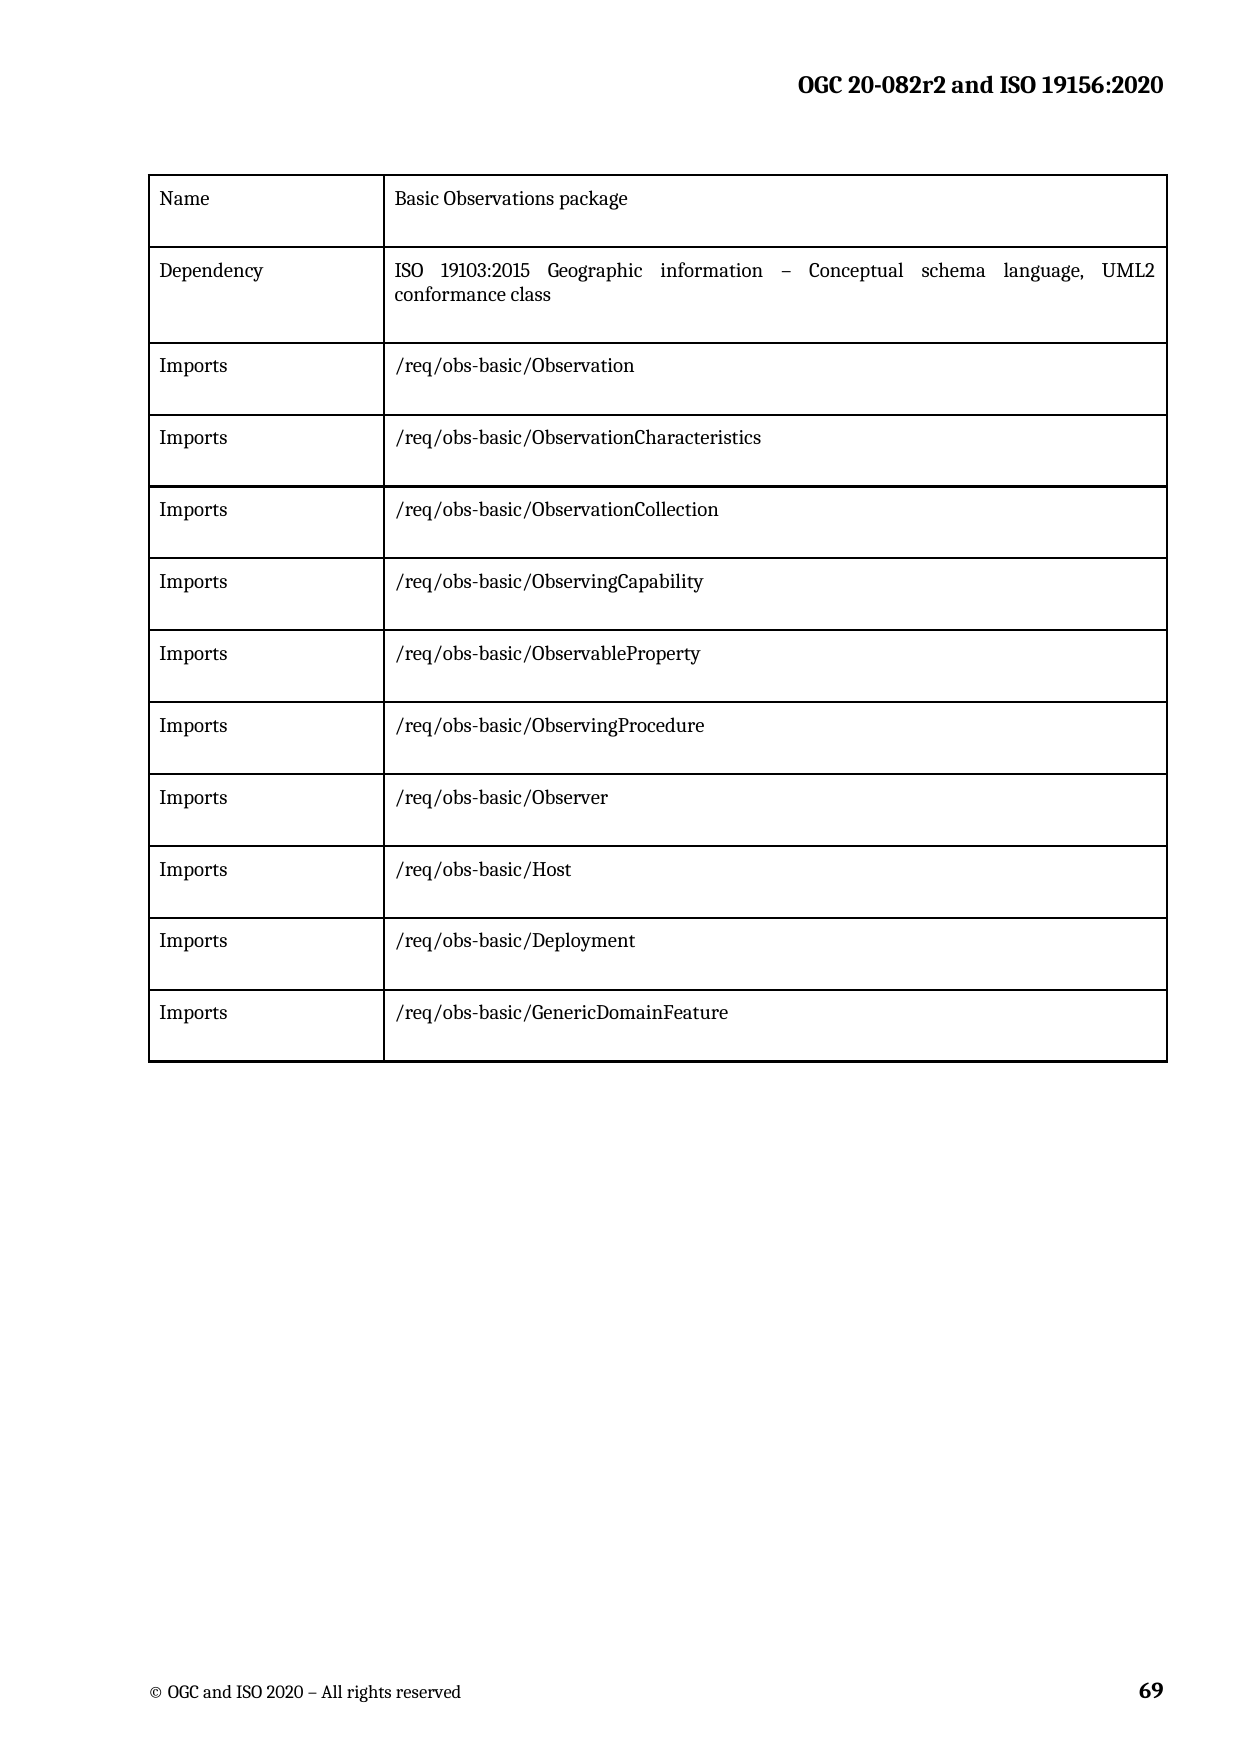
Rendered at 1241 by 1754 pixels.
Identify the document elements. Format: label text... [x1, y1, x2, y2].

table_cell /req/obs-basic/Host [385, 847, 1166, 917]
table_cell Imports [150, 416, 383, 485]
table_cell /req/obs-basic/Deployment [385, 919, 1166, 988]
table_cell /req/obs-basic/ObservationCollection [385, 488, 1166, 557]
table_cell Imports [150, 559, 383, 629]
table_cell Imports [150, 488, 383, 557]
table_cell Imports [150, 991, 383, 1060]
table_cell Imports [150, 847, 383, 917]
table_cell Name [150, 176, 383, 246]
table_cell Basic Observations package [385, 176, 1166, 246]
table_cell Imports [150, 631, 383, 701]
table_cell Imports [150, 775, 383, 845]
table_cell Imports [150, 919, 383, 988]
table_cell ISO 19103:2015 Geographic information – Conceptual schema language, UML2 conformance class [385, 248, 1166, 342]
table_cell /req/obs-basic/Observer [385, 775, 1166, 845]
table_cell /req/obs-basic/ObservationCharacteristics [385, 416, 1166, 485]
table_cell /req/obs-basic/GenericDomainFeature [385, 991, 1166, 1060]
table_cell /req/obs-basic/Observation [385, 344, 1166, 413]
table_cell Dependency [150, 248, 383, 342]
table_cell /req/obs-basic/ObservingCapability [385, 559, 1166, 629]
table_cell /req/obs-basic/ObservableProperty [385, 631, 1166, 701]
table_cell /req/obs-basic/ObservingProcedure [385, 703, 1166, 773]
table_cell Imports [150, 703, 383, 773]
table_cell Imports [150, 344, 383, 413]
